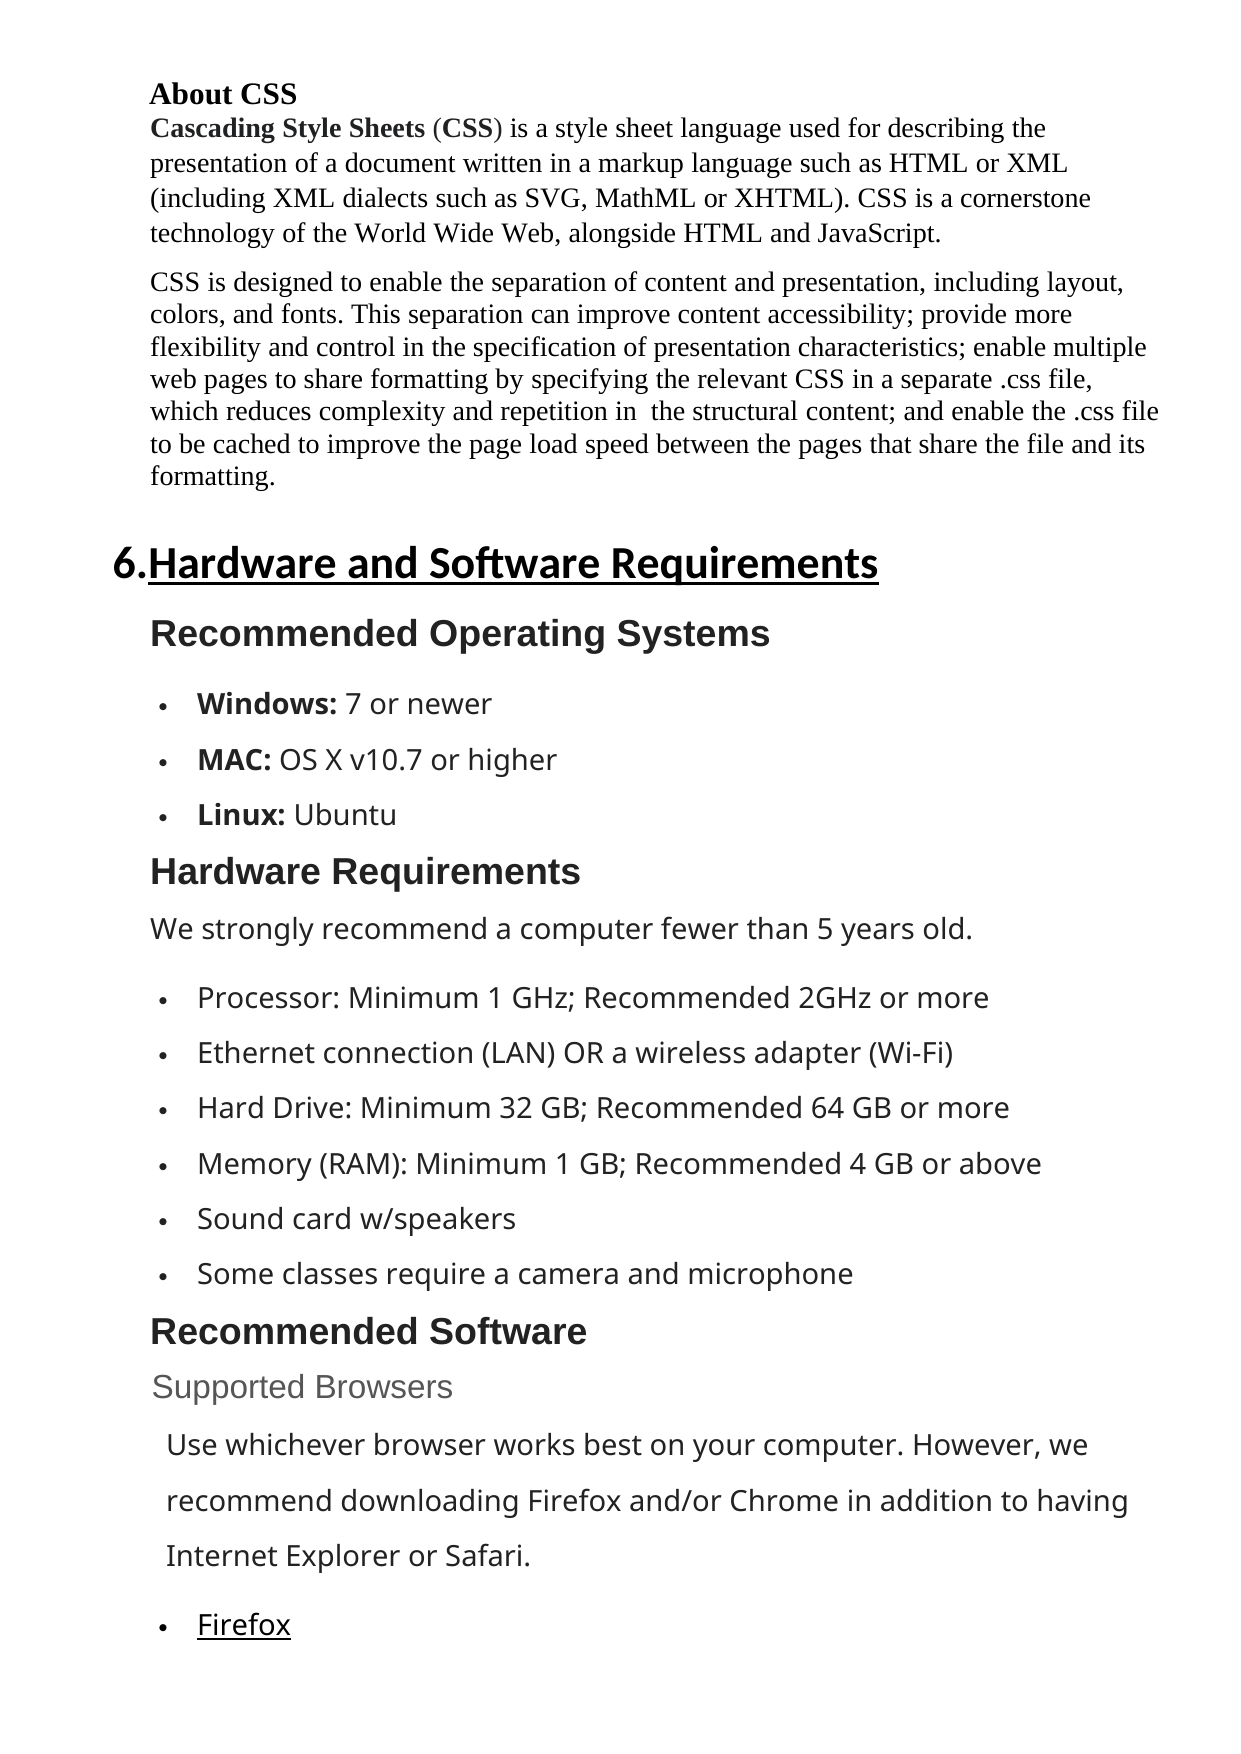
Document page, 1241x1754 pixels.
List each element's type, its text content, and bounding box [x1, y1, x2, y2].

subtitle Recommended Software [150, 1370, 1165, 1413]
list Linux: Ubuntu [159, 855, 1165, 895]
list Ethernet connection (LAN) OR a wireless adapter (Wi-Fi) [159, 1093, 1165, 1133]
text Use whichever browser works best on your computer. However, we [75, 1486, 1165, 1526]
list Hard Drive: Minimum 32 GB; Recommended 64 GB or more [159, 1149, 1165, 1188]
text We strongly recommend a computer fewer than 5 years old. [75, 969, 1165, 1009]
list Windows: 7 or newer [159, 745, 1165, 784]
list Processor: Minimum 1 GHz; Recommended 2GHz or more [159, 1038, 1165, 1078]
list MAC: OS X v10.7 or higher [159, 800, 1165, 840]
subtitle About CSS [75, 136, 1165, 172]
text 6.Hardware and Software Requirements [112, 595, 1165, 651]
subtitle Hardware Requirements [150, 911, 1165, 954]
text recommend downloading Firefox and/or Chrome in addition to having [75, 1541, 1165, 1581]
list Memory (RAM): Minimum 1 GB; Recommended 4 GB or above [159, 1204, 1165, 1244]
list Some classes require a camera and microphone [159, 1315, 1165, 1354]
text CSS is designed to enable the separation of content and presentation, including layout, colors, and fonts. This separation can improve content accessibility; provide more flexibility and control in the specification of presentation characteristics; enable multiple web pages to share formatting by specifying the relevant CSS in a separate .css file, which reduces complexity and repetition in the structural content; and enable the .css file to be cached to improve the page load speed between the pages that share the file and its formatting. [150, 326, 1165, 553]
subtitle Supported Browsers [75, 1429, 1165, 1467]
subtitle Recommended Operating Systems [150, 672, 1165, 716]
list Sound card w/speakers [159, 1259, 1165, 1299]
text Cascading Style Sheets (CSS) is a style sheet language used for describing the presentation of a document written in a markup language such as HTML or XML (including XML dialects such as SVG, MathML or XHTML). CSS is a cornerstone technology of the World Wide Web, alongside HTML and JavaScript. [150, 172, 1094, 309]
text Internet Explorer or Safari. [75, 1597, 1165, 1636]
